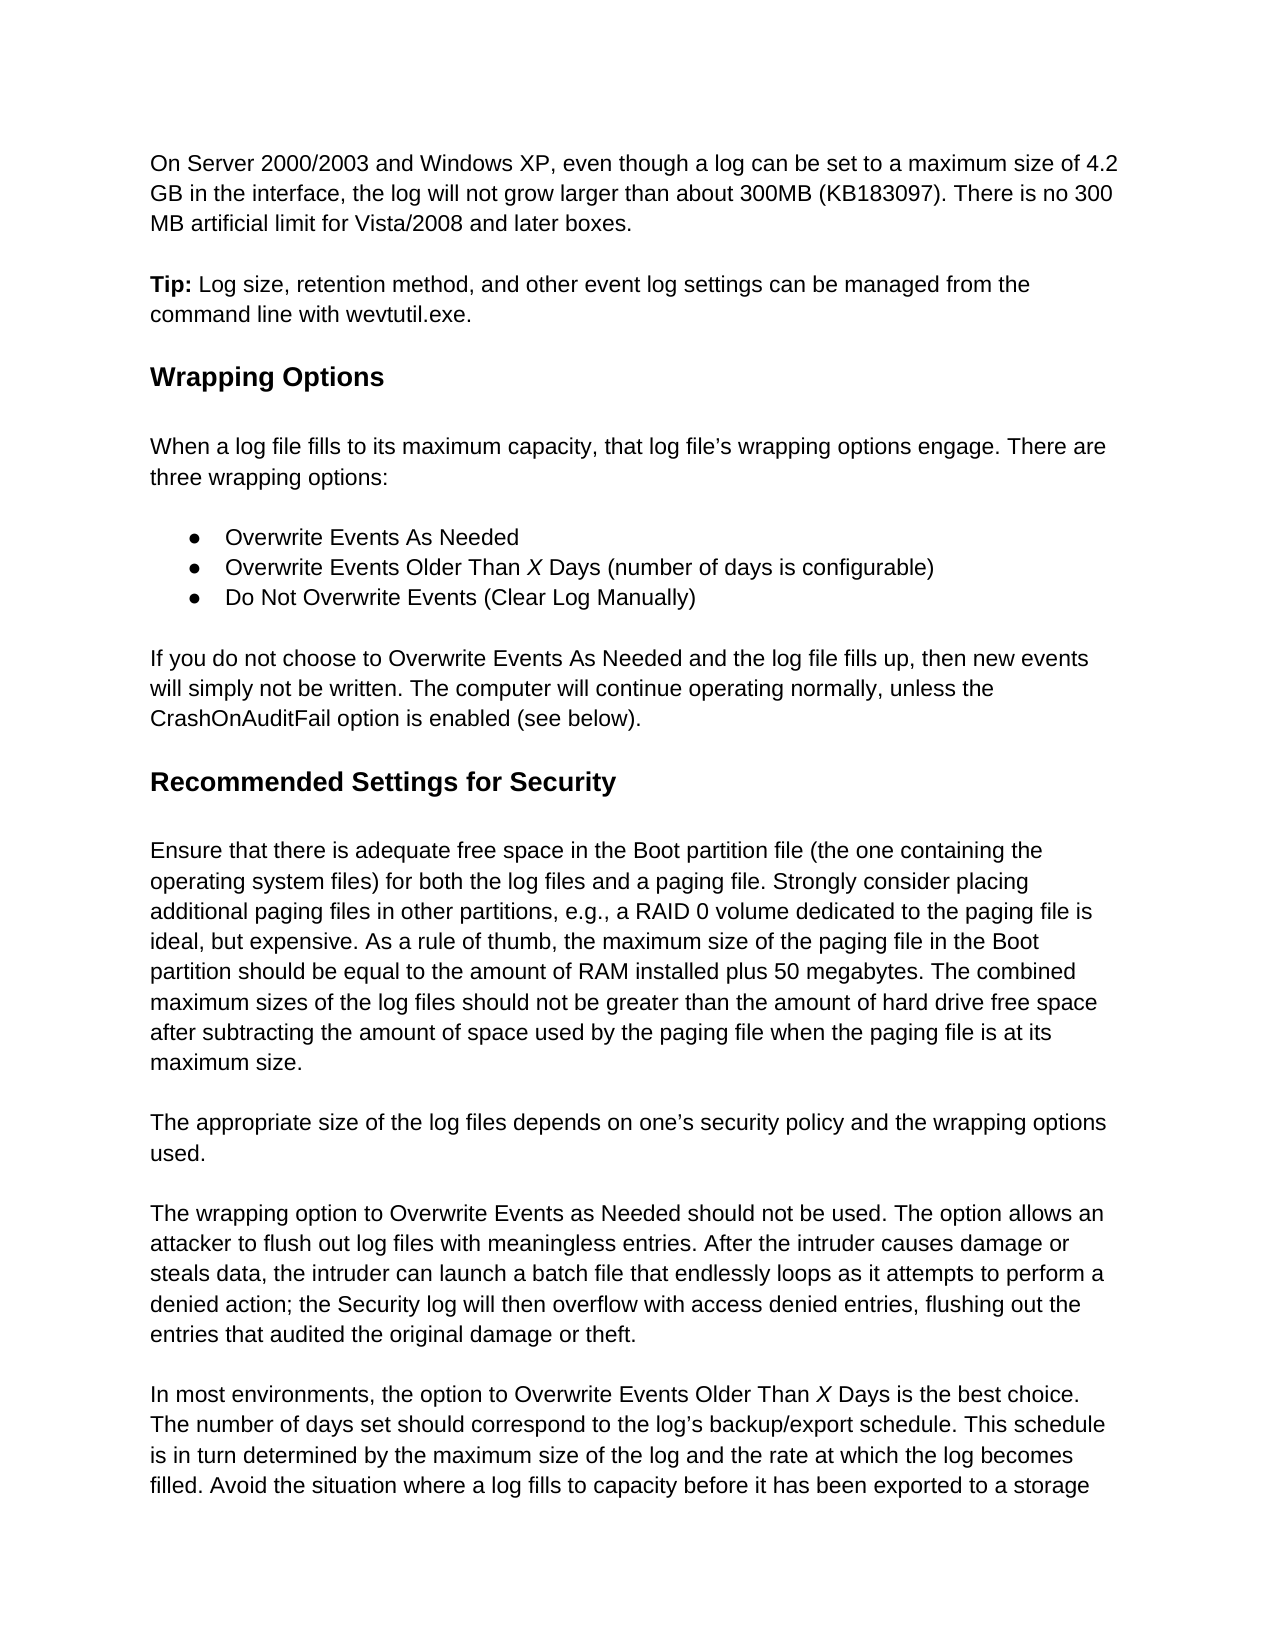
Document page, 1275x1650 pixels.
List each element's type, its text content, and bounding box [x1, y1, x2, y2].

text Tip: Log size, retention method, and other event log settings can be managed from the command line with wevtutil.exe. [150, 271, 1125, 327]
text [150, 1381, 1125, 1498]
text If you do not choose to Overwrite Events As Needed and the log file fills up, then new events will simply not be written. The computer will continue operating normally, unless the CrashOnAuditFail option is enabled (see below). [150, 645, 1125, 732]
text Recommended Settings for Security [150, 766, 1125, 797]
list Do Not Overwrite Events (Clear Log Manually) [187, 584, 1125, 611]
text Wrapping Options [150, 361, 1125, 393]
text When a log file fills to its maximum capacity, that log file’s wrapping options engage. There are three wrapping options: [150, 433, 1125, 490]
text Ensure that there is adequate free space in the Boot partition file (the one containing the operating system files) for both the log files and a paging file. Strongly consider placing additional paging files in other partitions, e.g., a RAID 0 volume dedicated to the paging file is ideal, but expensive. As a rule of thumb, the maximum size of the paging file in the Boot partition should be equal to the amount of RAM installed plus 50 megabytes. The combined maximum sizes of the log files should not be greater than the amount of hard drive free space after subtracting the amount of space used by the paging file when the paging file is at its maximum size. [150, 837, 1125, 1075]
list Overwrite Events As Needed [187, 524, 1125, 550]
text On Server 2000/2003 and Windows XP, even though a log can be set to a maximum size of 4.2 GB in the interface, the log will not grow larger than about 300MB (KB183097). There is no 300 MB artificial limit for Vista/2008 and later boxes. [150, 150, 1125, 237]
list Overwrite Events Older Than X Days (number of days is configurable) [187, 554, 1125, 581]
text The appropriate size of the log files depends on one’s security policy and the wrapping options used. [150, 1109, 1125, 1166]
text The wrapping option to Overwrite Events as Needed should not be used. The option allows an attacker to flush out log files with meaningless entries. After the intruder causes damage or steals data, the intruder can launch a batch file that endlessly loops as it attempts to perform a denied action; the Security log will then overflow with access denied entries, flushing out the entries that audited the original damage or theft. [150, 1200, 1125, 1347]
